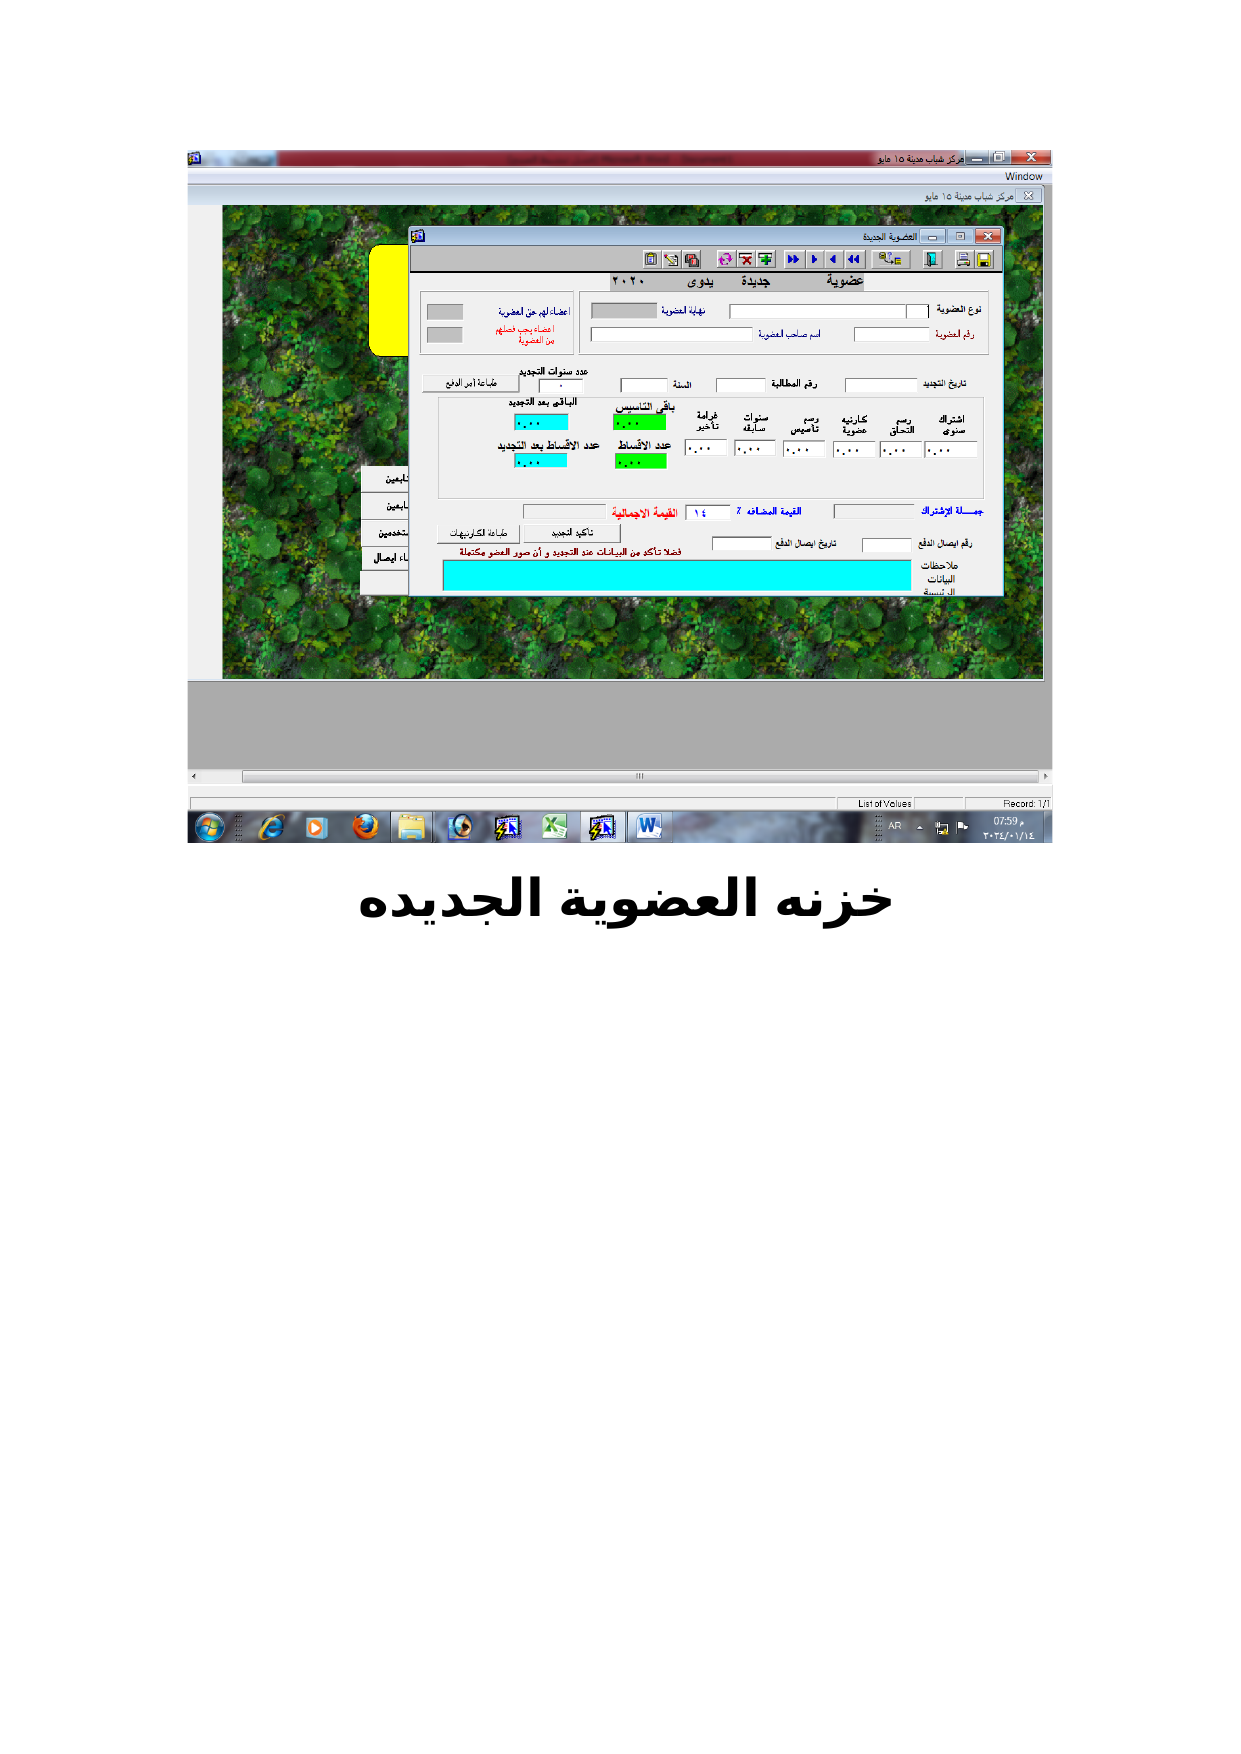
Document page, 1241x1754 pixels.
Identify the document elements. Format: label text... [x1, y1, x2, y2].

picture [187, 150, 1053, 843]
text خزنه العضوية الجديده [187, 867, 1053, 927]
